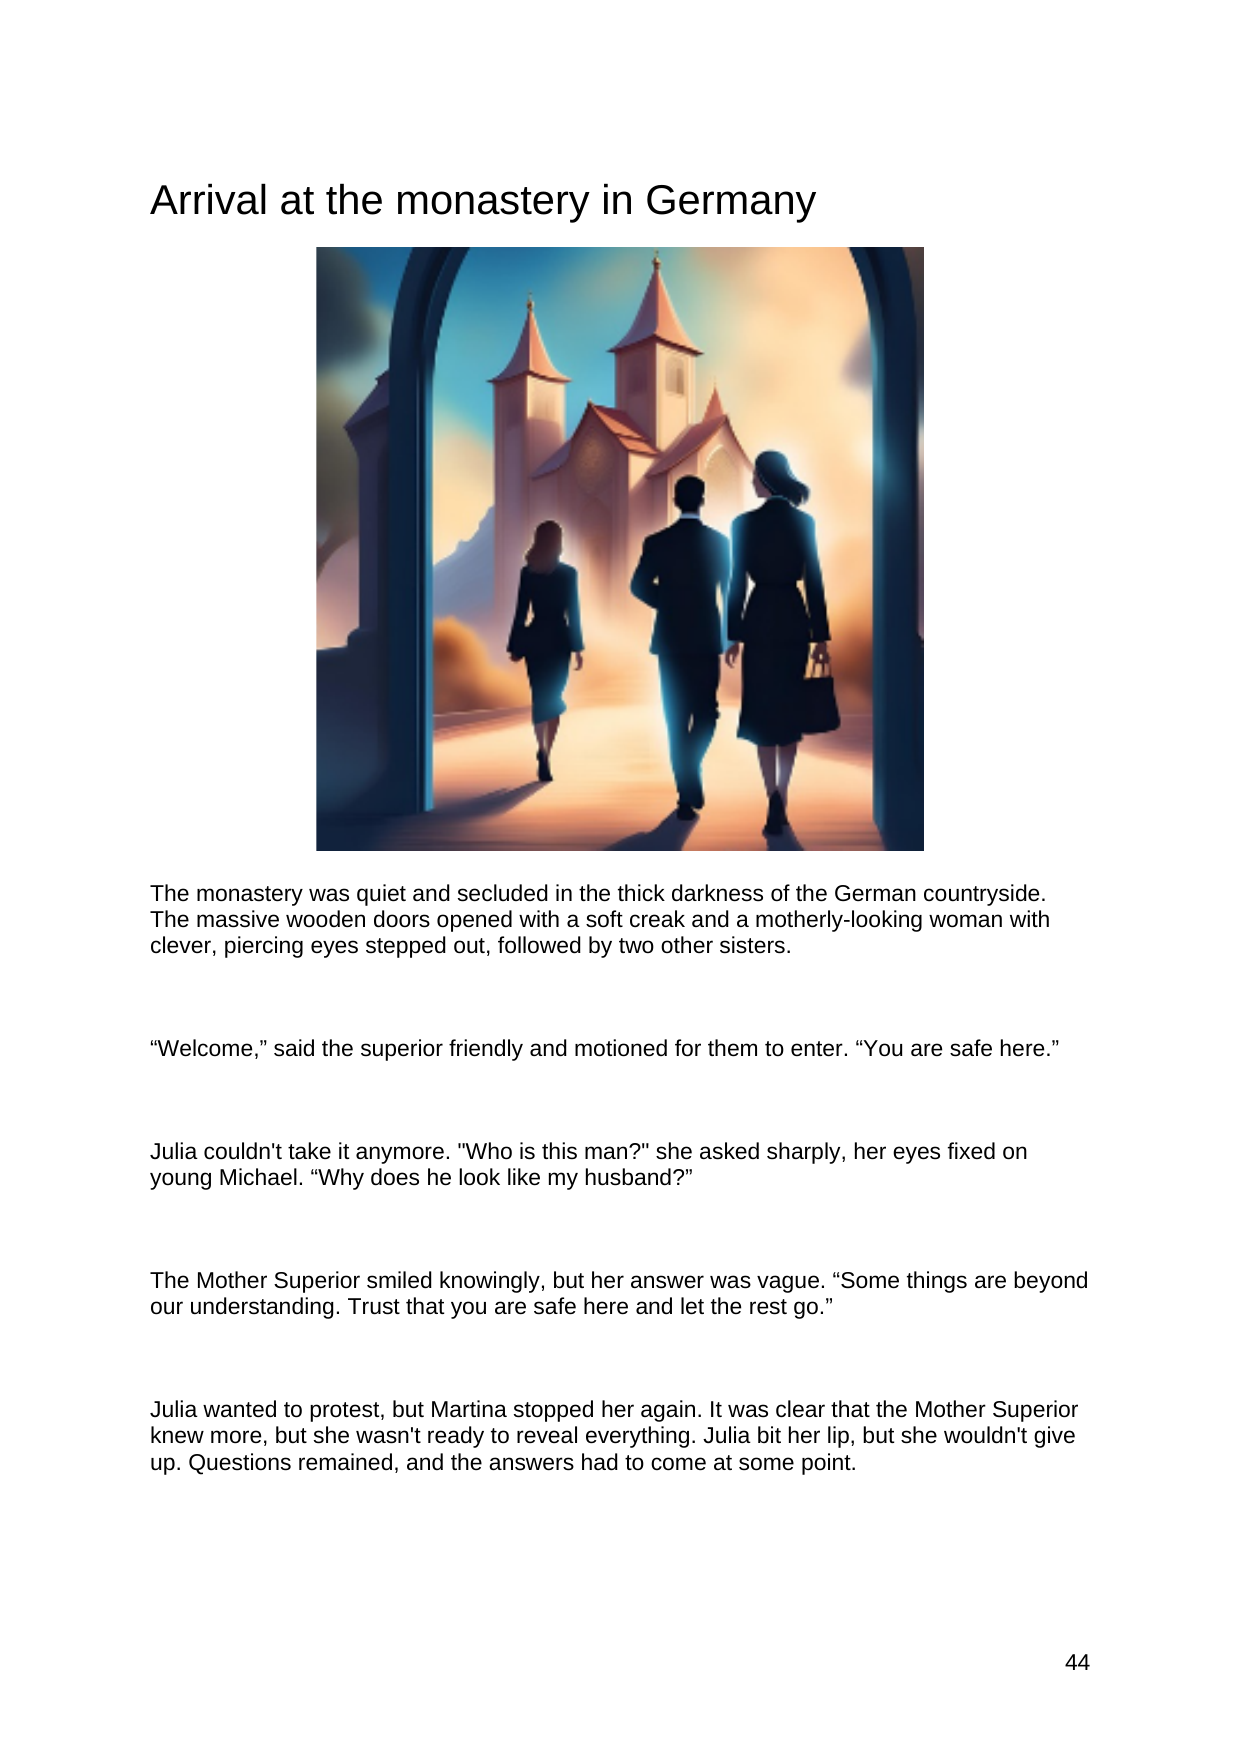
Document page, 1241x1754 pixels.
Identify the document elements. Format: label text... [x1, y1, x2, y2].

picture [316, 247, 924, 851]
text The monastery was quiet and secluded in the thick darkness of the German countryside. The massive wooden doors opened with a soft creak and a motherly-looking woman with clever, piercing eyes stepped out, followed by two other sisters. [150, 879, 1090, 958]
text Julia wanted to protest, but Martina stopped her again. It was clear that the Mother Superior knew more, but she wasn't ready to reveal everything. Julia bit her lip, but she wouldn't give up. Questions remained, and the answers had to come at some point. [150, 1396, 1090, 1475]
subtitle Arrival at the monastery in Germany [150, 175, 1090, 223]
text “Welcome,” said the superior friendly and motioned for them to enter. “You are safe here.” [150, 1035, 1090, 1061]
text Julia couldn't take it anymore. "Who is this man?" she asked sharply, her eyes fixed on young Michael. “Why does he look like my husband?” [150, 1138, 1090, 1190]
text The Mother Superior smiled knowingly, but her answer was vague. “Some things are beyond our understanding. Trust that you are safe here and let the rest go.” [150, 1267, 1090, 1319]
